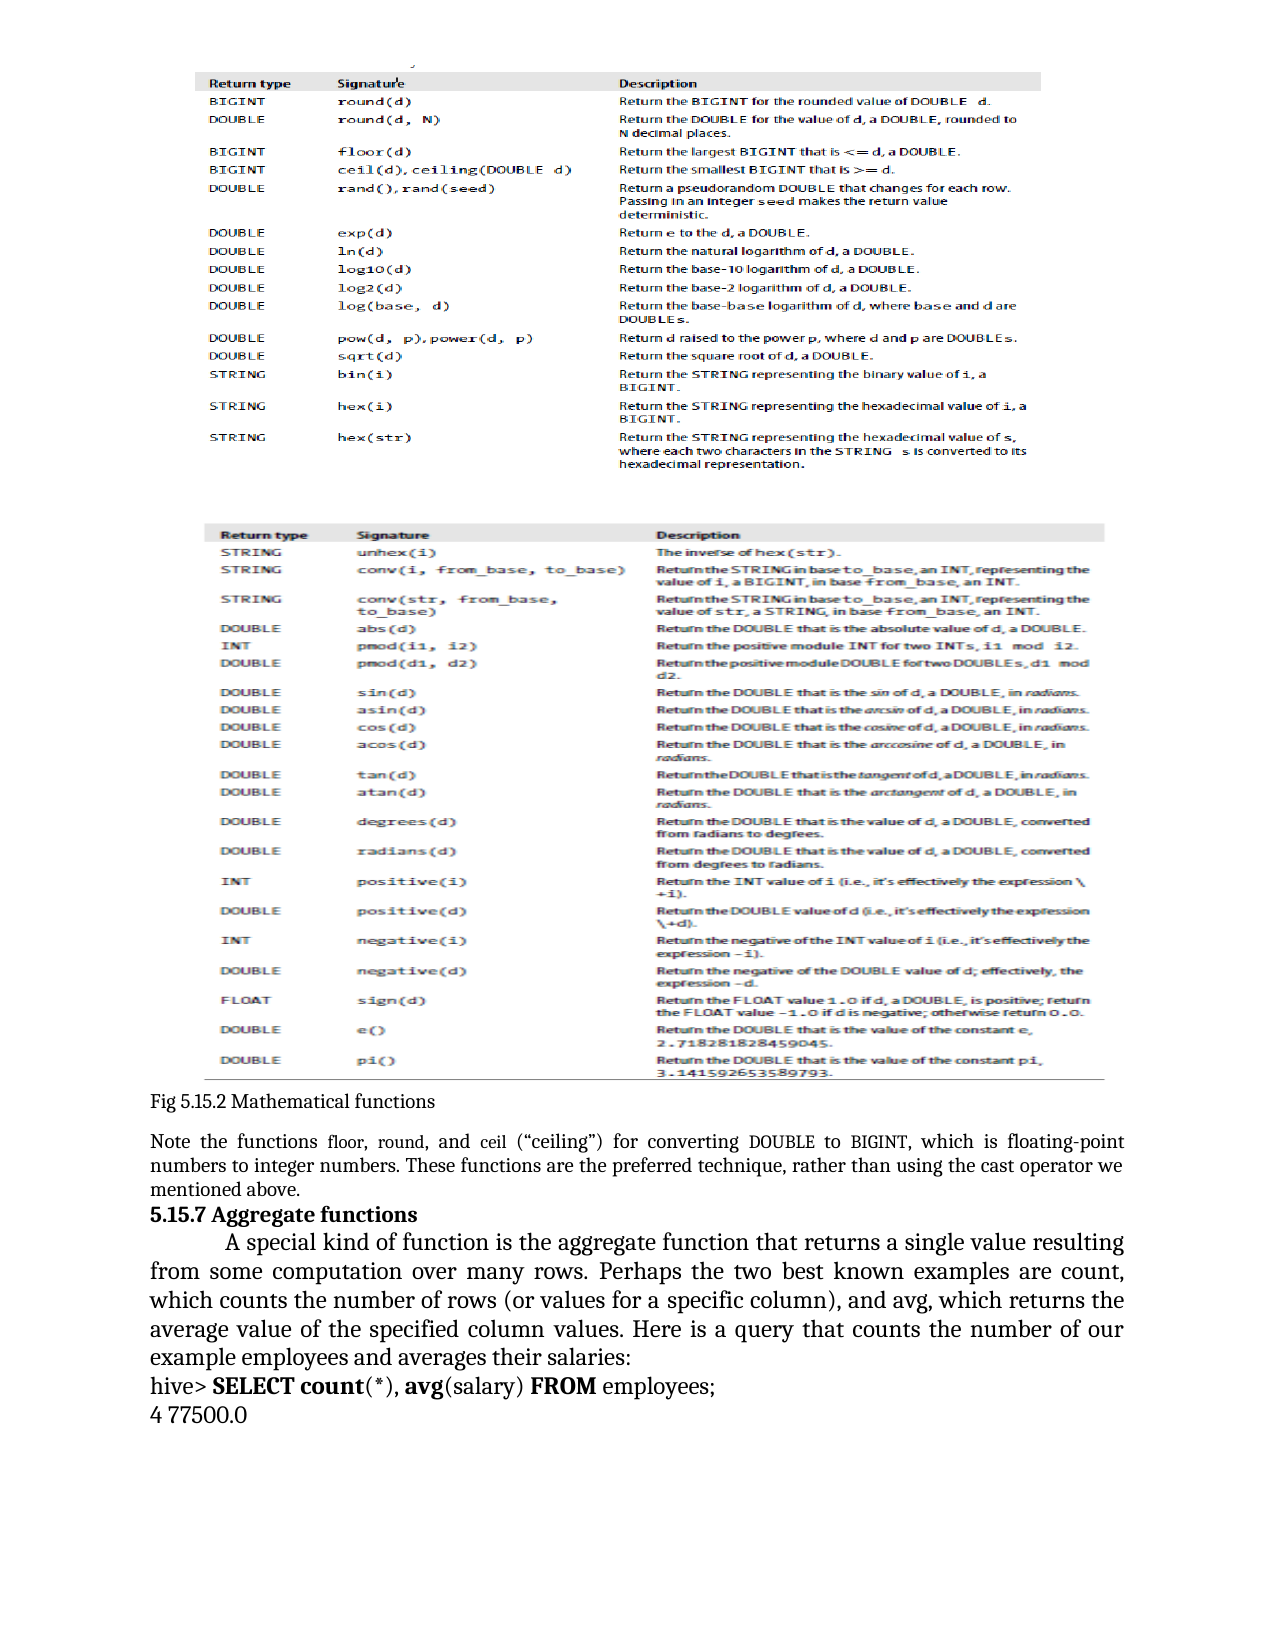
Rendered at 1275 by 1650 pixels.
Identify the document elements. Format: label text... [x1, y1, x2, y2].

picture [150, 65, 1117, 501]
picture [150, 516, 1137, 1090]
text 4 77500.0 [150, 1401, 1125, 1429]
text Note the functions floor, round, and ceil (“ceiling”) for converting DOUBLE to BIGINT, which is floating-point numbers to integer numbers. These functions are the preferred technique, rather than using the cast operator we mentioned above. [150, 1130, 1125, 1202]
text A special kind of function is the aggregate function that returns a single value resulting from some computation over many rows. Perhaps the two best known examples are count, which counts the number of rows (or values for a specific column), and avg, which returns the average value of the specified column values. Here is a query that counts the number of our example employees and averages their salaries: [150, 1228, 1125, 1372]
text hive> SELECT count(*), avg(salary) FROM employees; [150, 1372, 1125, 1401]
text 5.15.7 Aggregate functions [150, 1202, 1125, 1228]
text Fig 5.15.2 Mathematical functions [150, 1090, 1125, 1113]
